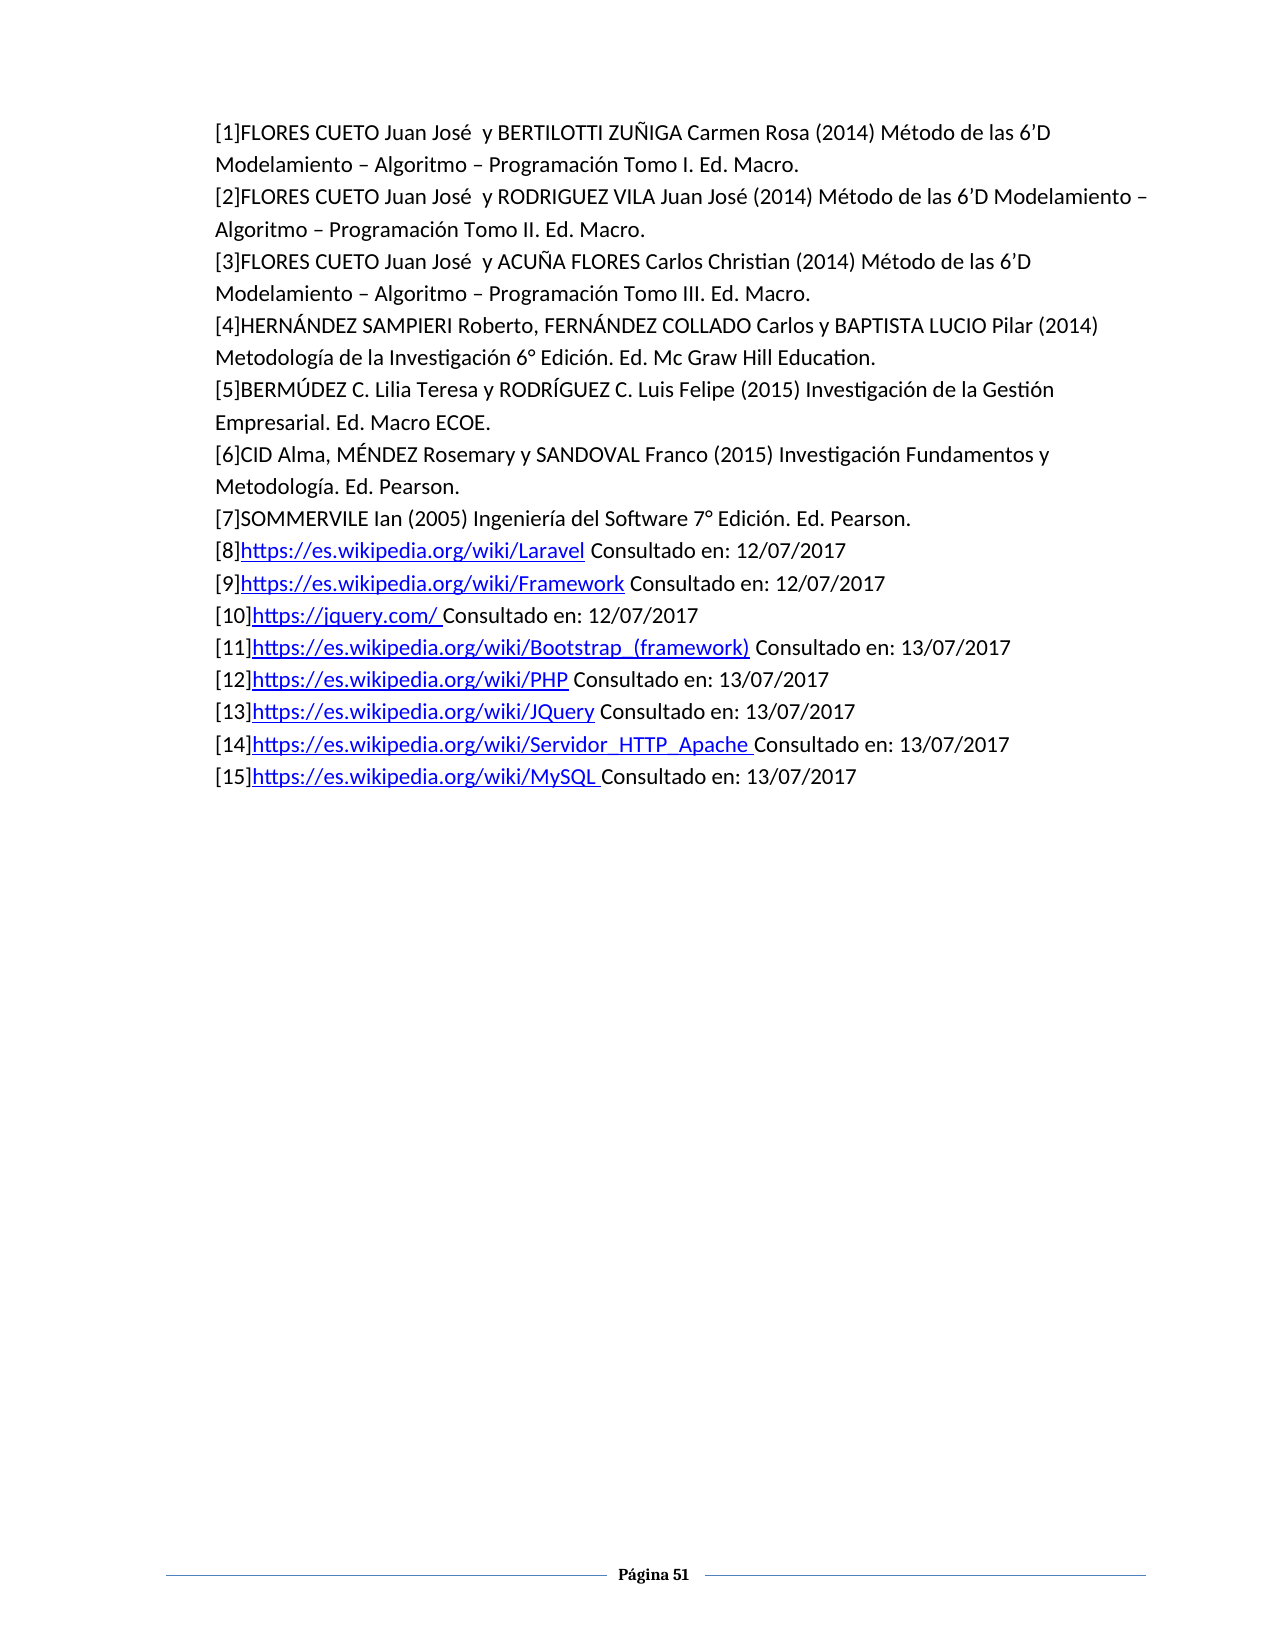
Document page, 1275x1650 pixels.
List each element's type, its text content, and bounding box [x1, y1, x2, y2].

list [5]BERMÚDEZ C. Lilia Teresa y RODRÍGUEZ C. Luis Felipe (2015) Investigación de la Gestión Empresarial. Ed. Macro ECOE. [215, 376, 1157, 436]
list [9]https://es.wikipedia.org/wiki/Framework Consultado en: 12/07/2017 [215, 569, 1157, 597]
list [10]https://jquery.com/ Consultado en: 12/07/2017 [215, 601, 1157, 629]
list [7]SOMMERVILE Ian (2005) Ingeniería del Software 7° Edición. Ed. Pearson. [215, 504, 1157, 532]
list [6]CID Alma, MÉNDEZ Rosemary y SANDOVAL Franco (2015) Investigación Fundamentos y Metodología. Ed. Pearson. [215, 440, 1157, 500]
list [3]FLORES CUETO Juan José y ACUÑA FLORES Carlos Christian (2014) Método de las 6’D Modelamiento – Algoritmo – Programación Tomo III. Ed. Macro. [215, 247, 1157, 307]
list [11]https://es.wikipedia.org/wiki/Bootstrap_(framework) Consultado en: 13/07/2017 [215, 633, 1157, 661]
list [1]FLORES CUETO Juan José y BERTILOTTI ZUÑIGA Carmen Rosa (2014) Método de las 6’D Modelamiento – Algoritmo – Programación Tomo I. Ed. Macro. [215, 118, 1157, 178]
list [15]https://es.wikipedia.org/wiki/MySQL Consultado en: 13/07/2017 [215, 762, 1157, 790]
list [12]https://es.wikipedia.org/wiki/PHP Consultado en: 13/07/2017 [215, 665, 1157, 693]
list [4]HERNÁNDEZ SAMPIERI Roberto, FERNÁNDEZ COLLADO Carlos y BAPTISTA LUCIO Pilar (2014) Metodología de la Investigación 6° Edición. Ed. Mc Graw Hill Education. [215, 311, 1157, 371]
list [14]https://es.wikipedia.org/wiki/Servidor_HTTP_Apache Consultado en: 13/07/2017 [215, 730, 1157, 758]
list [8]https://es.wikipedia.org/wiki/Laravel Consultado en: 12/07/2017 [215, 537, 1157, 564]
list [13]https://es.wikipedia.org/wiki/JQuery Consultado en: 13/07/2017 [215, 697, 1157, 726]
list [2]FLORES CUETO Juan José y RODRIGUEZ VILA Juan José (2014) Método de las 6’D Modelamiento – Algoritmo – Programación Tomo II. Ed. Macro. [215, 182, 1157, 243]
